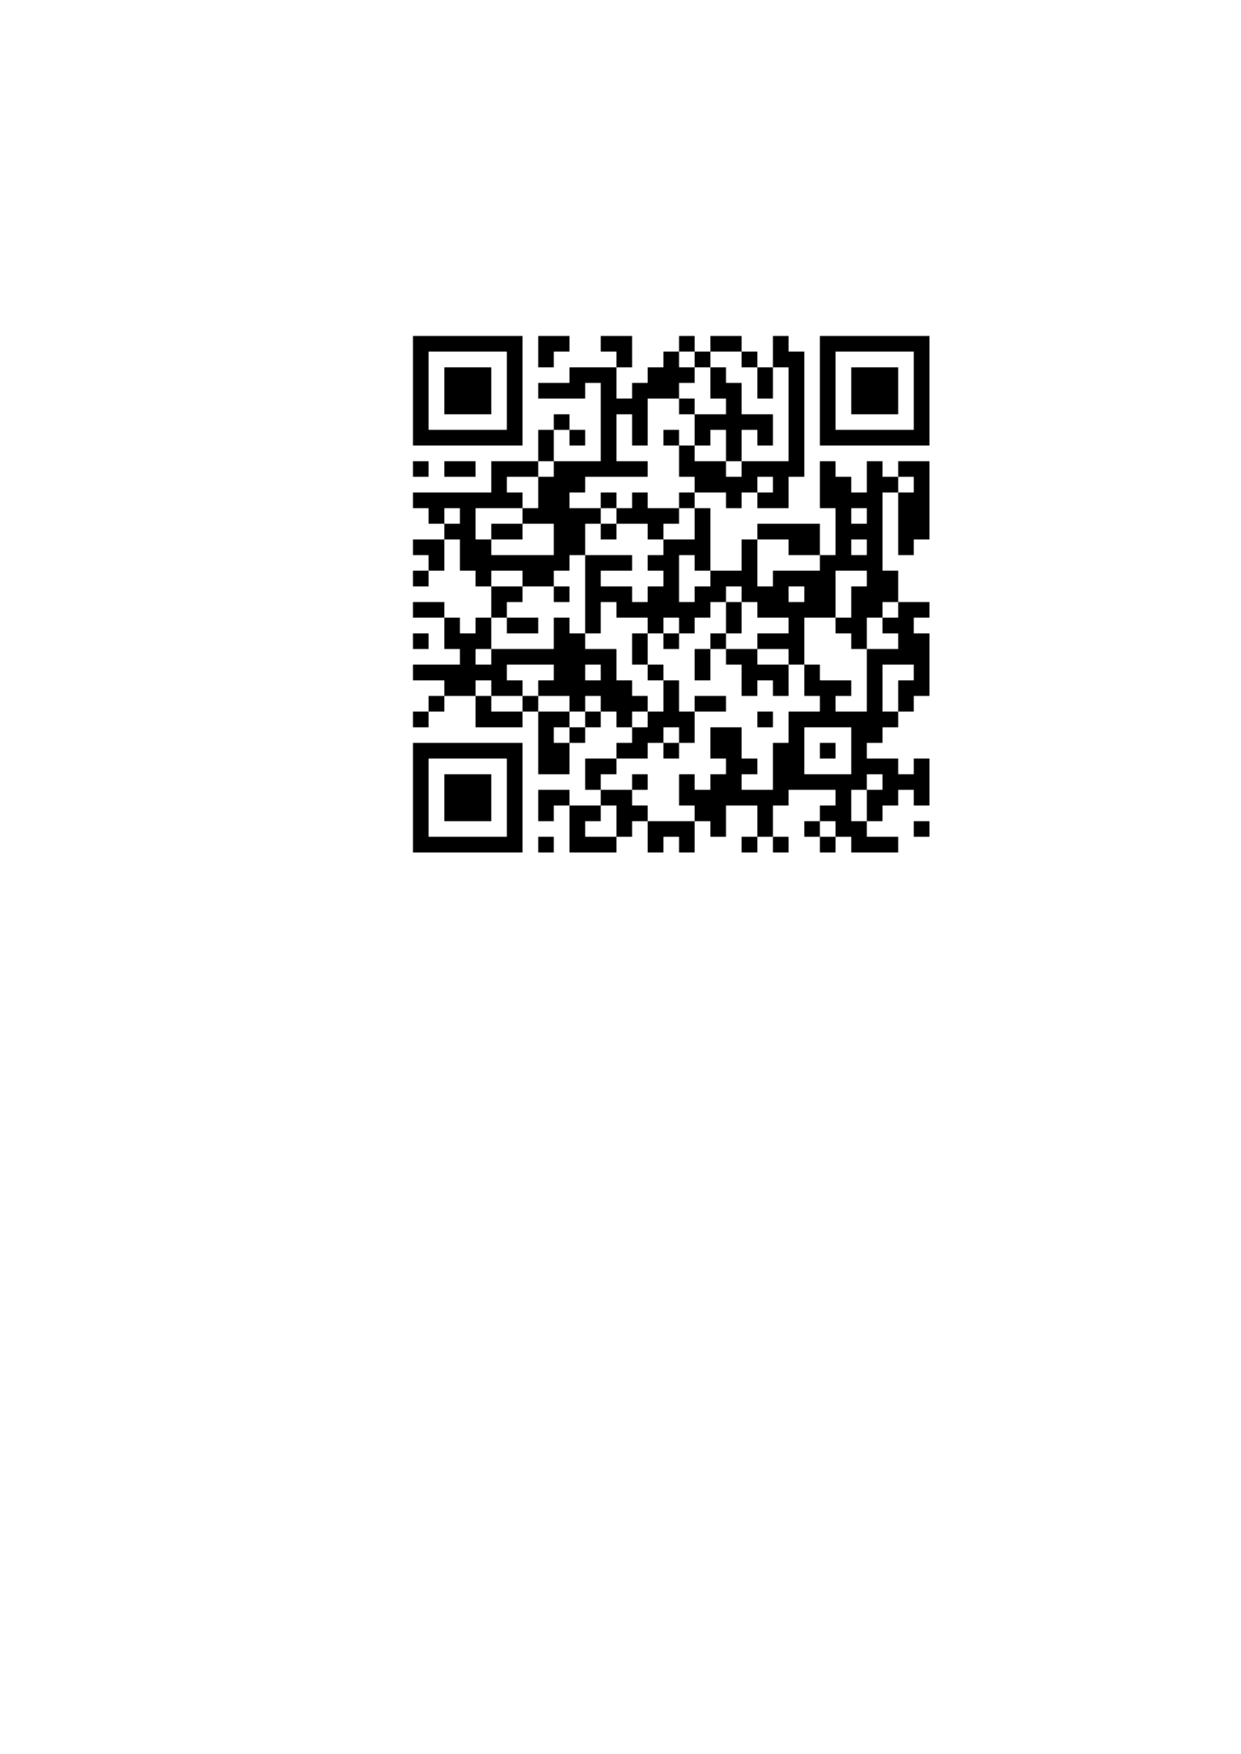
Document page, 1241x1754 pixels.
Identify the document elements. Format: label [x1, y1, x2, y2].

picture [336, 258, 1008, 931]
